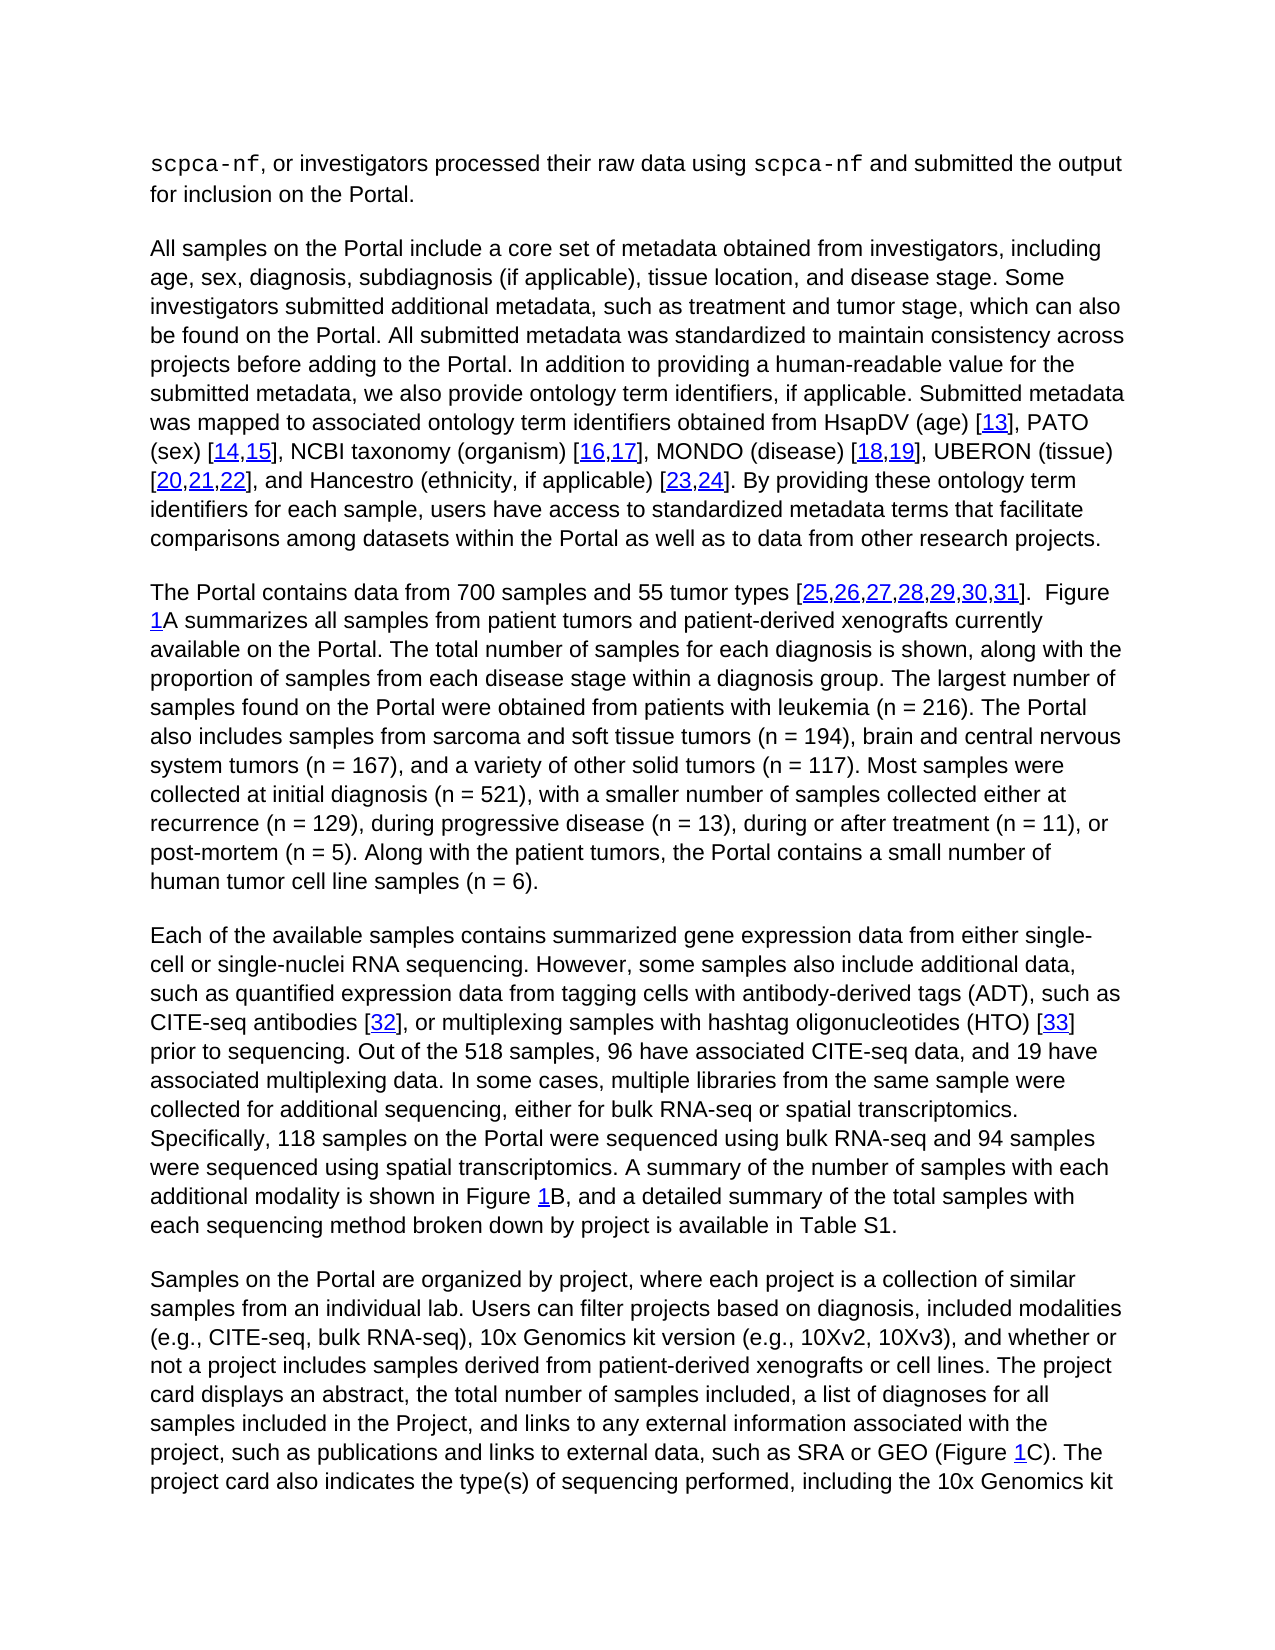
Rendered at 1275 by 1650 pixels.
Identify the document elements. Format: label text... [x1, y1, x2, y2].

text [150, 1266, 1125, 1494]
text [150, 150, 1125, 207]
text The Portal contains data from 700 samples and 55 tumor types [25,26,27,28,29,30,31]. Figure 1A summarizes all samples from patient tumors and patient-derived xenografts currently available on the Portal. The total number of samples for each diagnosis is shown, along with the proportion of samples from each disease stage within a diagnosis group. The largest number of samples found on the Portal were obtained from patients with leukemia (n = 216). The Portal also includes samples from sarcoma and soft tissue tumors (n = 194), brain and central nervous system tumors (n = 167), and a variety of other solid tumors (n = 117). Most samples were collected at initial diagnosis (n = 521), with a smaller number of samples collected either at recurrence (n = 129), during progressive disease (n = 13), during or after treatment (n = 11), or post-mortem (n = 5). Along with the patient tumors, the Portal contains a small number of human tumor cell line samples (n = 6). [150, 578, 1125, 894]
text Each of the available samples contains summarized gene expression data from either single-cell or single-nuclei RNA sequencing. However, some samples also include additional data, such as quantified expression data from tagging cells with antibody-derived tags (ADT), such as CITE-seq antibodies [32], or multiplexing samples with hashtag oligonucleotides (HTO) [33] prior to sequencing. Out of the 518 samples, 96 have associated CITE-seq data, and 19 have associated multiplexing data. In some cases, multiple libraries from the same sample were collected for additional sequencing, either for bulk RNA-seq or spatial transcriptomics. Specifically, 118 samples on the Portal were sequenced using bulk RNA-seq and 94 samples were sequenced using spatial transcriptomics. A summary of the number of samples with each additional modality is shown in Figure 1B, and a detailed summary of the total samples with each sequencing method broken down by project is available in Table S1. [150, 922, 1125, 1238]
text All samples on the Portal include a core set of metadata obtained from investigators, including age, sex, diagnosis, subdiagnosis (if applicable), tissue location, and disease stage. Some investigators submitted additional metadata, such as treatment and tumor stage, which can also be found on the Portal. All submitted metadata was standardized to maintain consistency across projects before adding to the Portal. In addition to providing a human-readable value for the submitted metadata, we also provide ontology term identifiers, if applicable. Submitted metadata was mapped to associated ontology term identifiers obtained from HsapDV (age) [13], PATO (sex) [14,15], NCBI taxonomy (organism) [16,17], MONDO (disease) [18,19], UBERON (tissue) [20,21,22], and Hancestro (ethnicity, if applicable) [23,24]. By providing these ontology term identifiers for each sample, users have access to standardized metadata terms that facilitate comparisons among datasets within the Portal as well as to data from other research projects. [150, 235, 1125, 551]
